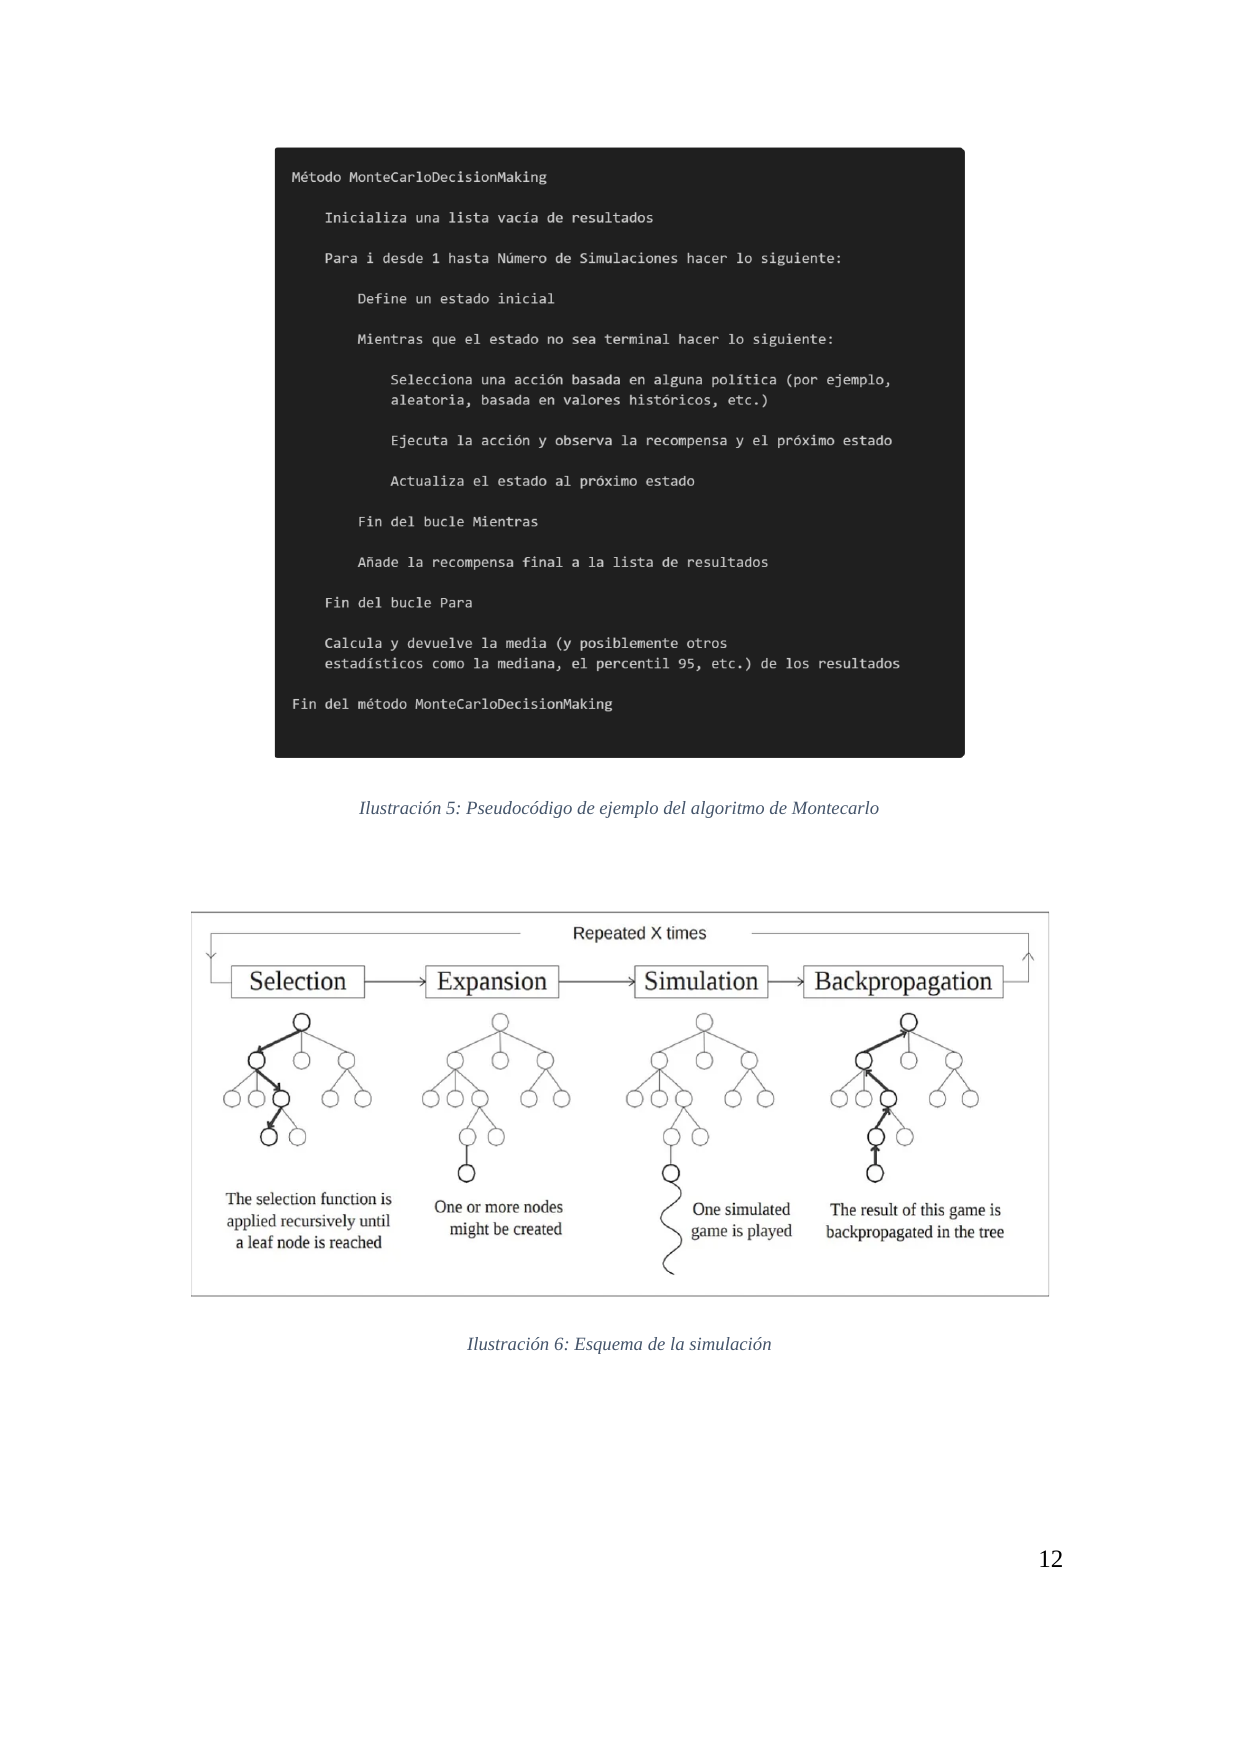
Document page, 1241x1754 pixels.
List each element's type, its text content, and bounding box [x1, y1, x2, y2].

picture [274, 147, 966, 758]
picture [191, 911, 1050, 1297]
